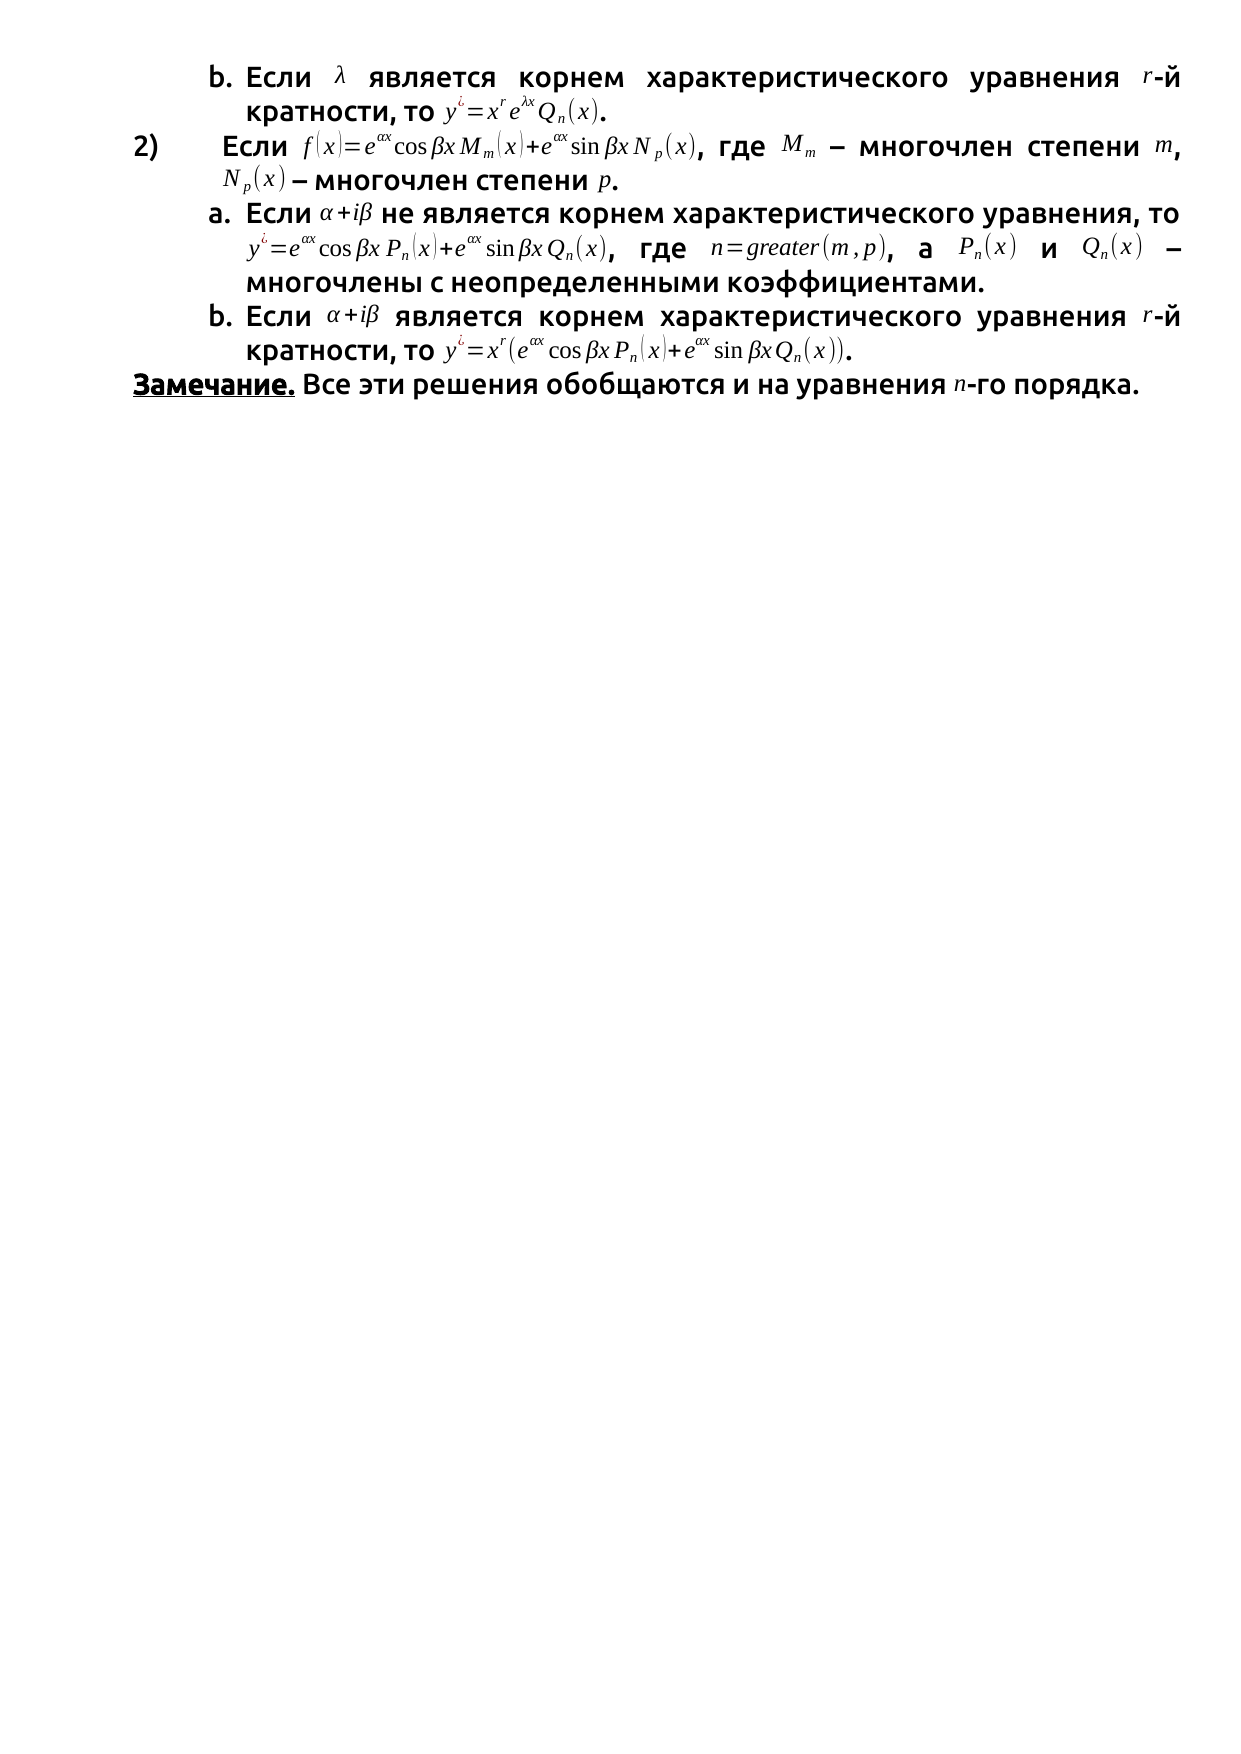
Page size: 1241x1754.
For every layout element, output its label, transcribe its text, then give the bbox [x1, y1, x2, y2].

text Замечание. Все эти решения обобщаются и на уравнения -го порядка. [59, 366, 1181, 400]
list Если , где – многочлен степени , – многочлен степени . [133, 127, 1181, 196]
list Если является корнем характеристического уравнения -й кратности, то . [208, 298, 1181, 366]
list Если не является корнем характеристического уравнения, то , где , а и – многочлены с неопределенными коэффициентами. [208, 196, 1181, 298]
list Если является корнем характеристического уравнения -й кратности, то . [208, 59, 1181, 127]
